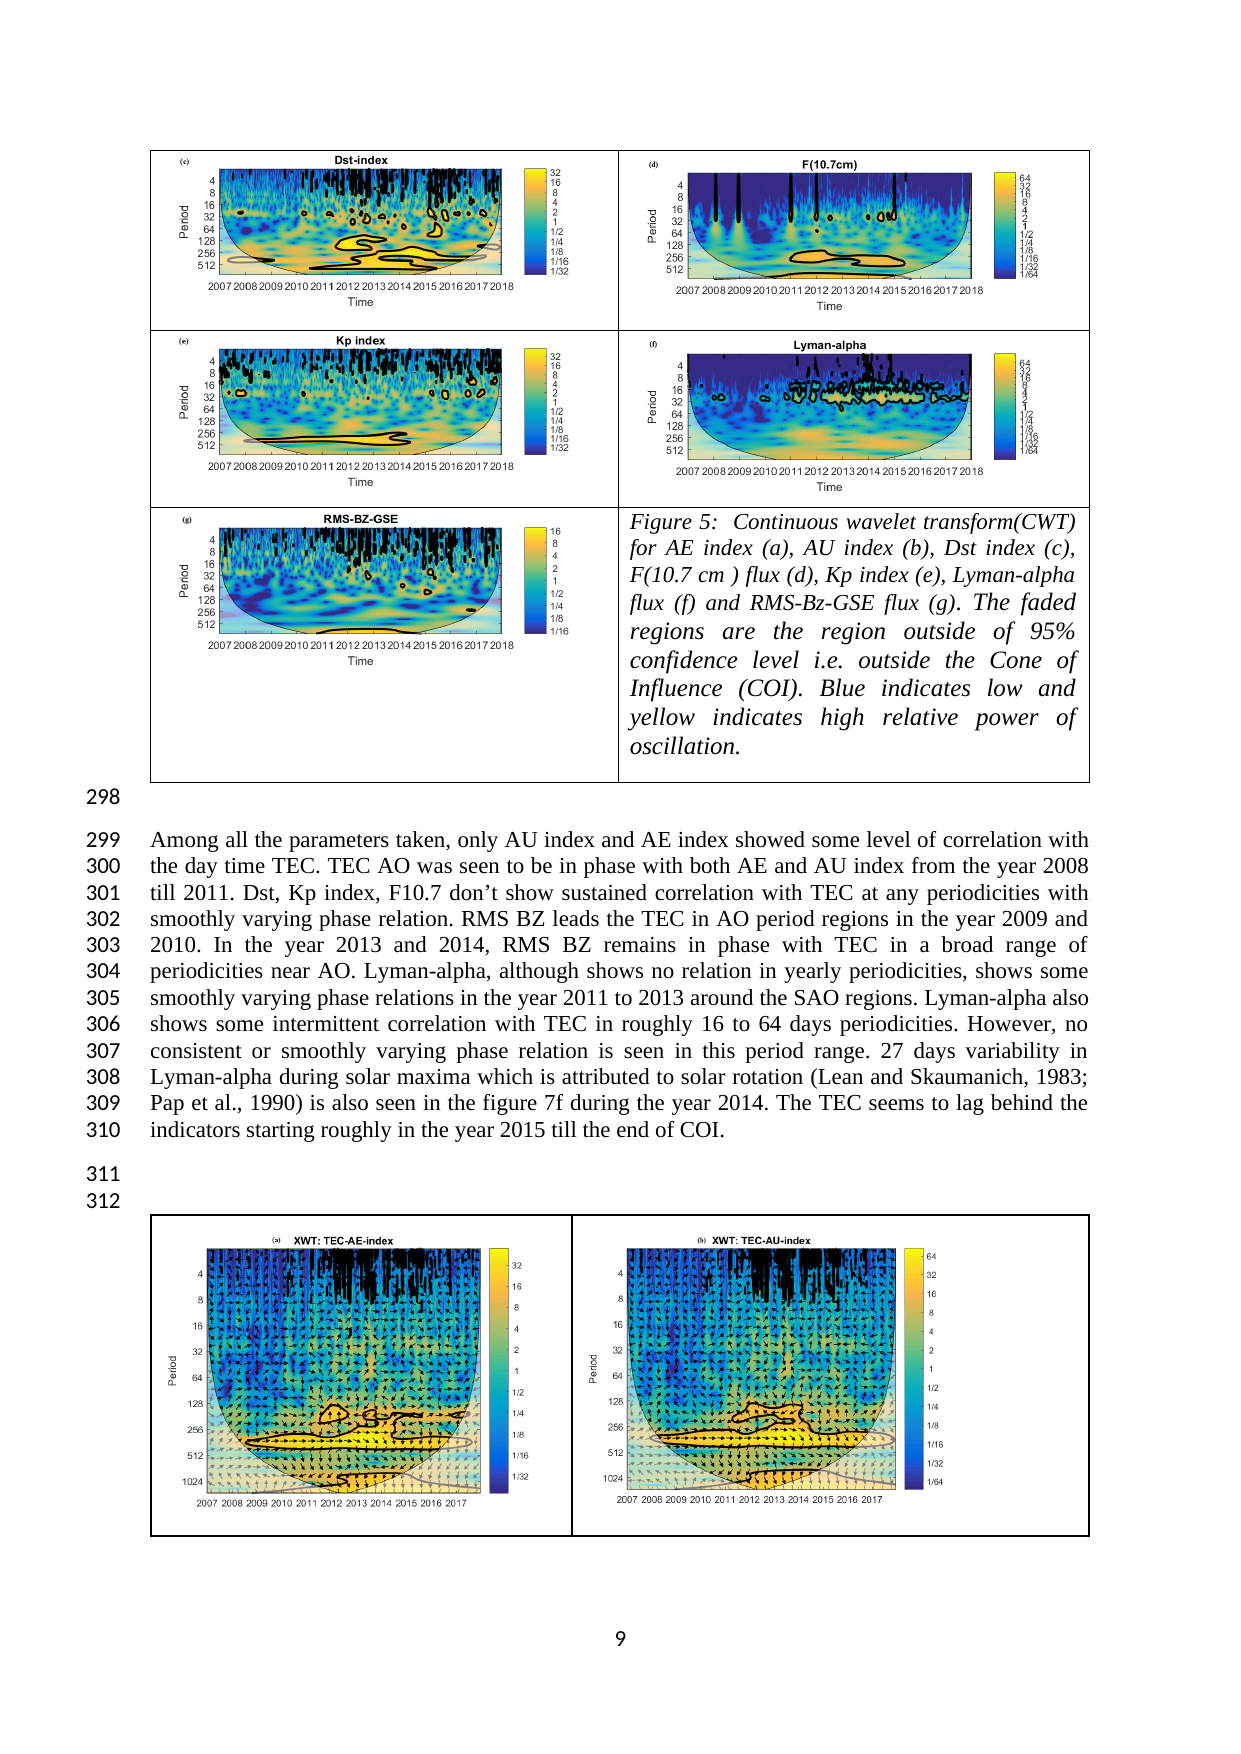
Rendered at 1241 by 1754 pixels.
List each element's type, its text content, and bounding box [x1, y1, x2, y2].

text Among all the parameters taken, only AU index and AE index showed some level of correlation with the day time TEC. TEC AO was seen to be in phase with both AE and AU index from the year 2008 till 2011. Dst, Kp index, F10.7 don’t show sustained correlation with TEC at any periodicities with smoothly varying phase relation. RMS BZ leads the TEC in AO period regions in the year 2009 and 2010. In the year 2013 and 2014, RMS BZ remains in phase with TEC in a broad range of periodicities near AO. Lyman-alpha, although shows no relation in yearly periodicities, shows some smoothly varying phase relations in the year 2011 to 2013 around the SAO regions. Lyman-alpha also shows some intermittent correlation with TEC in roughly 16 to 64 days periodicities. However, no consistent or smoothly varying phase relation is seen in this period range. 27 days variability in Lyman-alpha during solar maxima which is attributed to solar rotation (Lean and Skaumanich, 1983; Pap et al., 1990) is also seen in the figure 7f during the year 2014. The TEC seems to lag behind the indicators starting roughly in the year 2015 till the end of COI. [150, 826, 1090, 1142]
table_cell [619, 331, 1089, 507]
table_cell [619, 151, 1089, 330]
picture [161, 151, 609, 317]
table_header [152, 1216, 571, 1535]
picture [161, 1226, 561, 1525]
table_cell [151, 331, 618, 507]
table_cell Figure 5: Continuous wavelet transform(CWT) for AE index (a), AU index (b), Dst index (c), F(10.7 cm ) flux (d), Kp index (e), Lyman-alpha flux (f) and RMS-Bz-GSE flux (g). The faded regions are the region outside of 95% confidence level i.e. outside the Cone of Influence (COI). Blue indicates low and yellow indicates high relative power of oscillation. [619, 508, 1089, 782]
picture [161, 331, 609, 497]
picture [629, 151, 1079, 321]
table_cell [151, 508, 618, 782]
picture [629, 331, 1079, 502]
table_cell [151, 151, 618, 330]
table_header [573, 1216, 1088, 1535]
picture [161, 508, 609, 676]
picture [582, 1226, 975, 1521]
